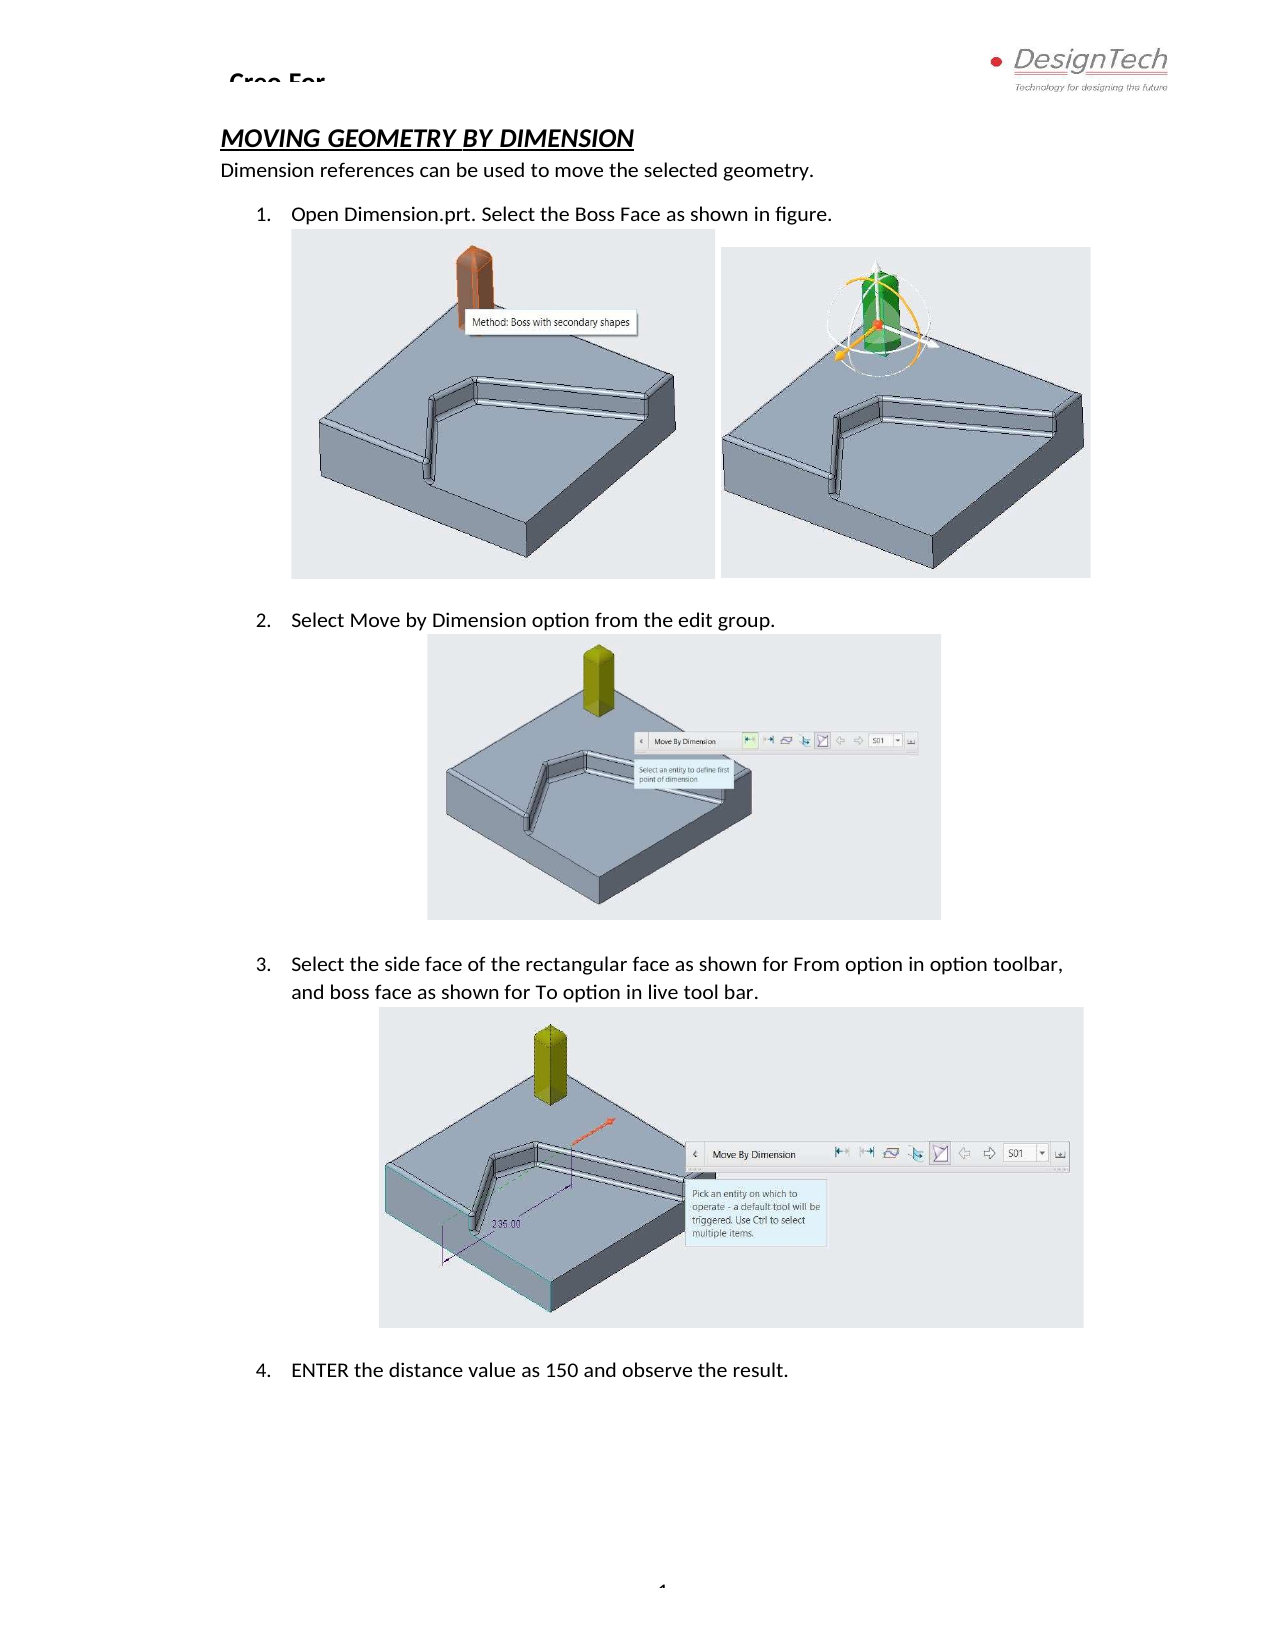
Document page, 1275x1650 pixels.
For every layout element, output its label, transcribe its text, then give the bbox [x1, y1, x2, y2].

list Open Dimension.prt. Select the Boss Face as shown in figure. [256, 201, 1231, 227]
list Select Move by Dimension option from the edit group. [256, 607, 1231, 633]
picture [291, 229, 716, 579]
text Dimension references can be used to move the selected geometry. [220, 157, 1231, 183]
list ENTER the distance value as 150 and observe the result. [256, 1357, 1231, 1383]
picture [990, 47, 1168, 92]
picture [378, 1007, 1084, 1328]
picture [427, 634, 942, 920]
list Select the side face of the rectangular face as shown for From option in option toolbar, and boss face as shown for To option in live tool bar. [256, 951, 1088, 1004]
subtitle MOVING GEOMETRY BY DIMENSION [220, 121, 1231, 154]
picture [721, 247, 1091, 578]
